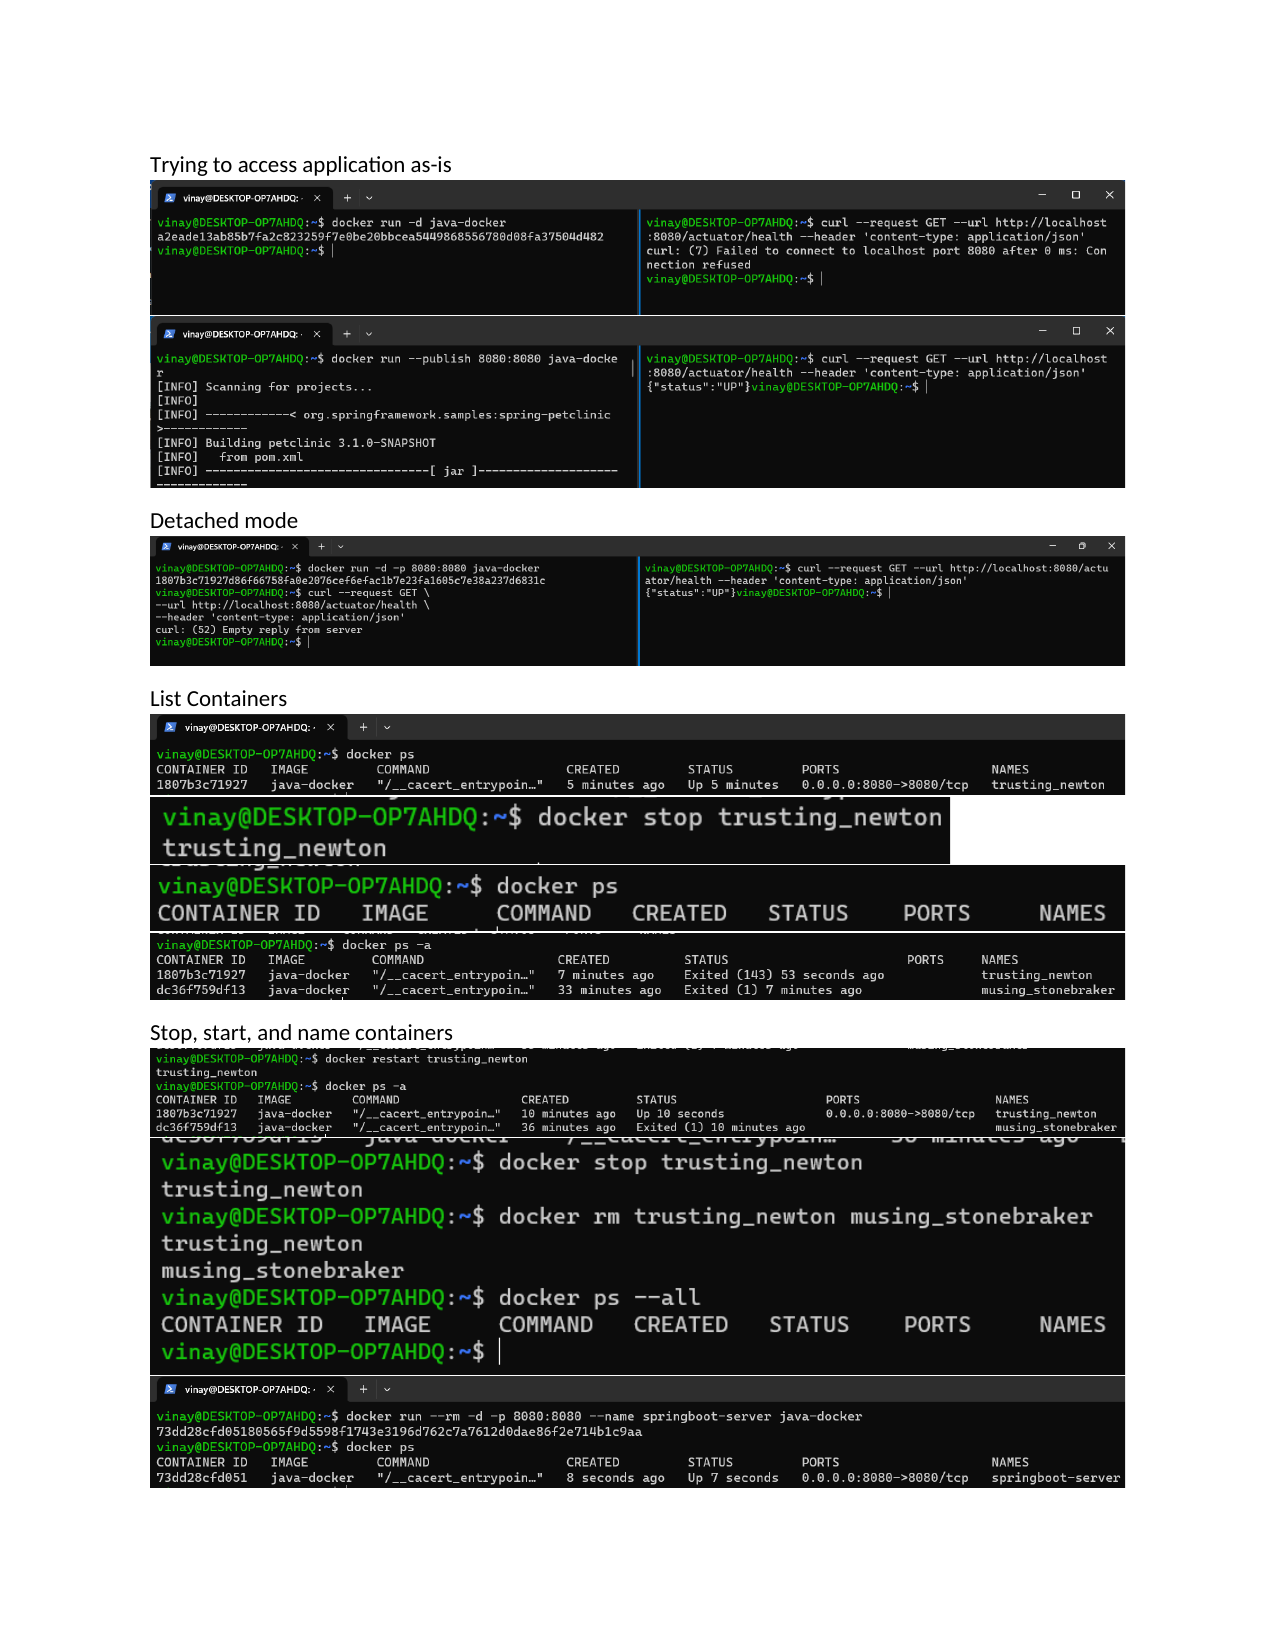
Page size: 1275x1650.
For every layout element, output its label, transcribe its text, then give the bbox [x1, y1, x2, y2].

picture [150, 316, 1125, 488]
text Detached mode [150, 506, 1125, 536]
picture [150, 933, 1125, 1000]
picture [150, 1138, 1125, 1375]
text Trying to access application as-is [150, 150, 1125, 180]
picture [150, 180, 1125, 315]
picture [150, 536, 1125, 666]
picture [150, 865, 1125, 931]
text Stop, start, and name containers [150, 1018, 1125, 1048]
picture [150, 1048, 1125, 1137]
picture [150, 797, 951, 864]
picture [150, 1376, 1125, 1488]
text List Containers [150, 684, 1125, 714]
picture [150, 714, 1125, 795]
